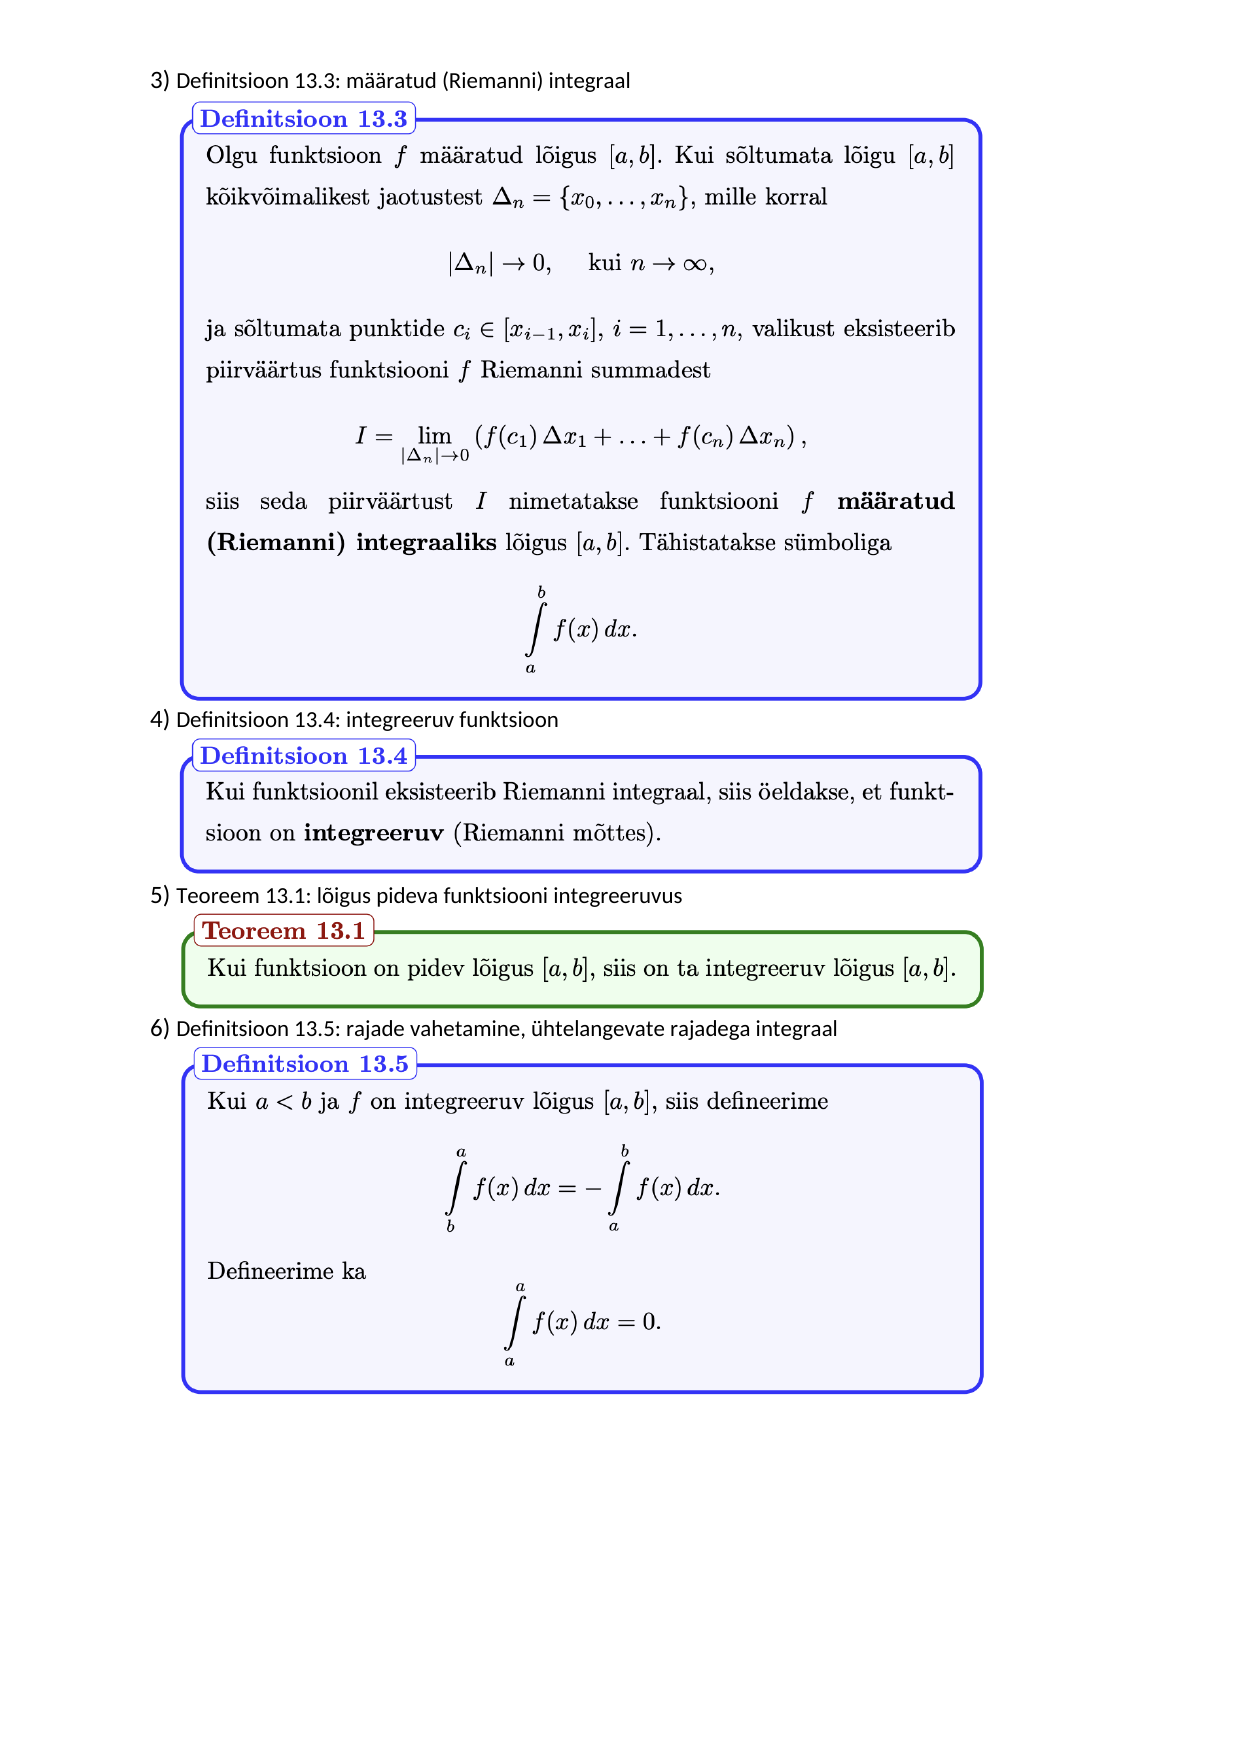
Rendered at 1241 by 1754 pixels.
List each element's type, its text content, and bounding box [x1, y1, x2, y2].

picture [176, 1044, 989, 1397]
picture [176, 911, 989, 1011]
picture [176, 96, 989, 702]
list Definitsioon 13.5: rajade vahetamine, ühtelangevate rajadega integraal [150, 1012, 1091, 1042]
picture [176, 735, 989, 878]
list Definitsioon 13.3: määratud (Riemanni) integraal [150, 64, 1091, 94]
list Teoreem 13.1: lõigus pideva funktsiooni integreeruvus [150, 879, 1091, 909]
list Definitsioon 13.4: integreeruv funktsioon [150, 703, 1091, 733]
